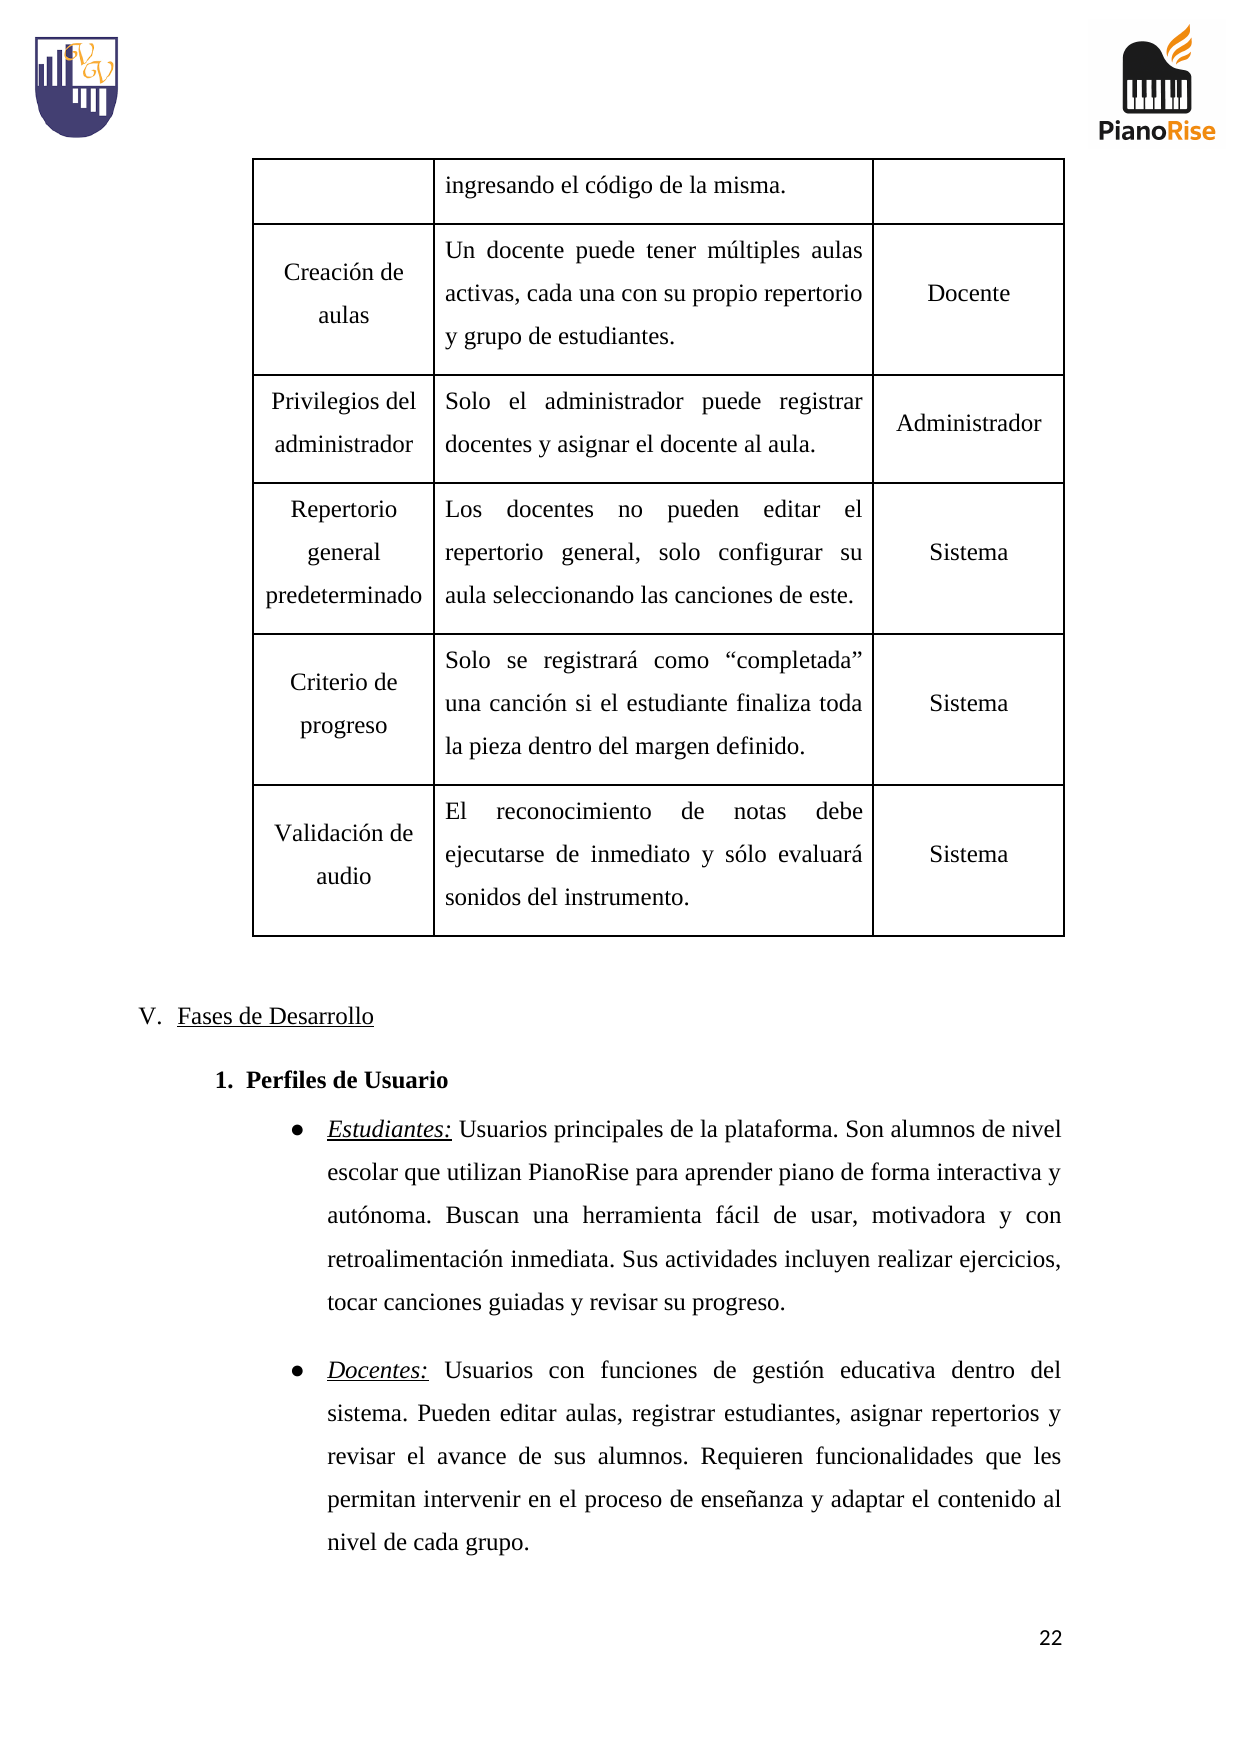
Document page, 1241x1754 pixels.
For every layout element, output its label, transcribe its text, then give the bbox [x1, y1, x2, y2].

subtitle Perfiles de Usuario [214, 1065, 1062, 1093]
picture [1088, 19, 1227, 149]
list Docentes: Usuarios con funciones de gestión educativa dentro del sistema. Pueden editar aulas, registrar estudiantes, asignar repertorios y revisar el avance de sus alumnos. Requieren funcionalidades que les permitan intervenir en el proceso de enseñanza y adaptar el contenido al nivel de cada grupo. [289, 1355, 1062, 1556]
list Estudiantes: Usuarios principales de la plataforma. Son alumnos de nivel escolar que utilizan PianoRise para aprender piano de forma interactiva y autónoma. Buscan una herramienta fácil de usar, motivadora y con retroalimentación inmediata. Sus actividades incluyen realizar ejercicios, tocar canciones guiadas y revisar su progreso. [289, 1114, 1062, 1316]
list Fases de Desarrollo [162, 1001, 1062, 1029]
picture [23, 18, 134, 148]
